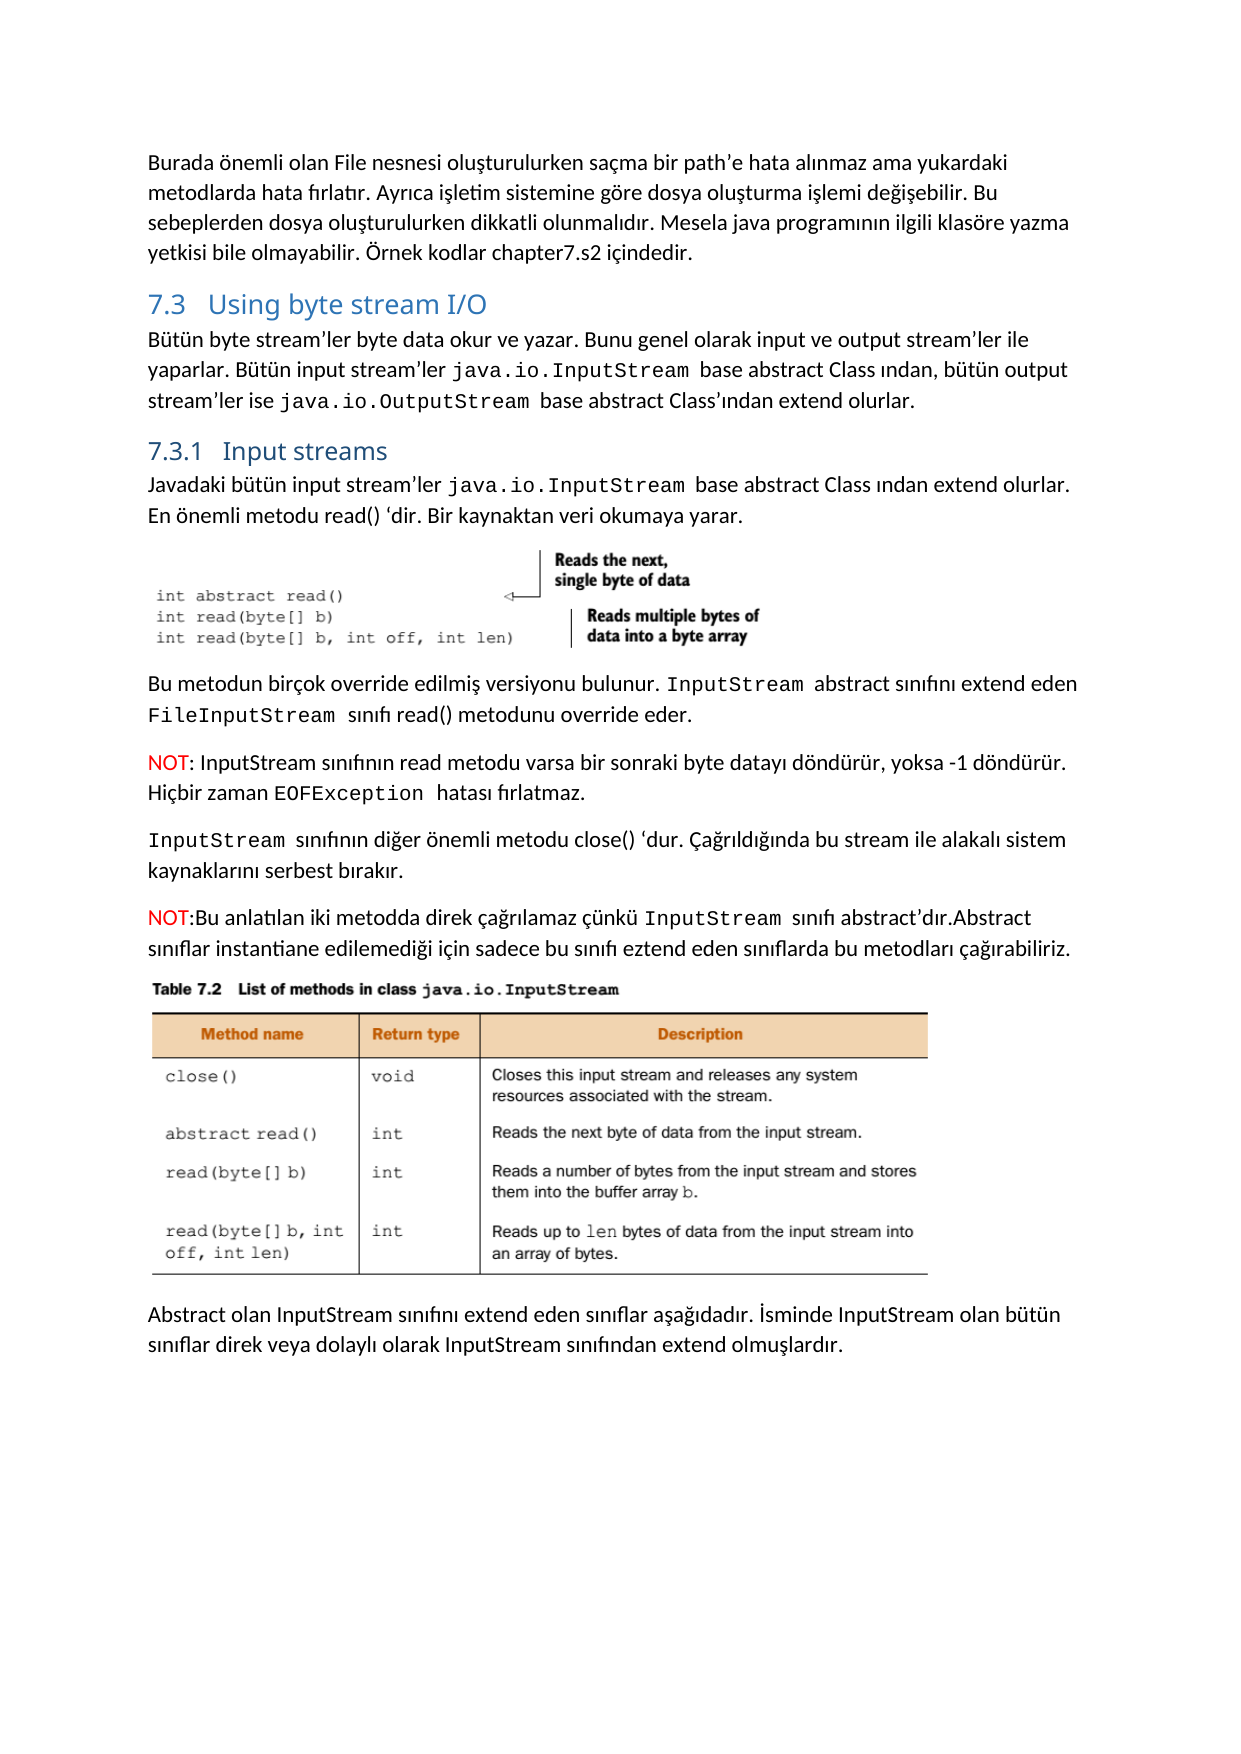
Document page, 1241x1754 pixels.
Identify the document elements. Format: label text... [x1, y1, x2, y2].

subtitle Using byte stream I/O [148, 285, 1093, 322]
text NOT: InputStream sınıfının read metodu varsa bir sonraki byte datayı döndürür, yoksa -1 döndürür. Hiçbir zaman EOFException hatası fırlatmaz. [148, 748, 1093, 806]
picture [147, 547, 788, 651]
text Abstract olan InputStream sınıfını extend eden sınıflar aşağıdadır. İsminde InputStream olan bütün sınıflar direk veya dolaylı olarak InputStream sınıfından extend olmuşlardır. [148, 1300, 1093, 1359]
text Burada önemli olan File nesnesi oluşturulurken saçma bir path’e hata alınmaz ama yukardaki metodlarda hata fırlatır. Ayrıca işletim sistemine göre dosya oluşturma işlemi değişebilir. Bu sebeplerden dosya oluşturulurken dikkatli olunmalıdır. Mesela java programının ilgili klasöre yazma yetkisi bile olmayabilir. Örnek kodlar chapter7.s2 içindedir. [148, 148, 1093, 266]
picture [147, 980, 931, 1282]
text NOT:Bu anlatılan iki metodda direk çağrılamaz çünkü InputStream sınıfı abstract’dır.Abstract sınıflar instantiane edilemediği için sadece bu sınıfı eztend eden sınıflarda bu metodları çağırabiliriz. [148, 903, 1093, 962]
text Bu metodun birçok override edilmiş versiyonu bulunur. InputStream abstract sınıfını extend eden FileInputStream sınıfı read() metodunu override eder. [148, 669, 1093, 729]
subtitle Input streams [148, 433, 1093, 467]
text InputStream sınıfının diğer önemli metodu close() ‘dur. Çağrıldığında bu stream ile alakalı sistem kaynaklarını serbest bırakır. [148, 825, 1093, 884]
text Bütün byte stream’ler byte data okur ve yazar. Bunu genel olarak input ve output stream’ler ile yaparlar. Bütün input stream’ler java.io.InputStream base abstract Class ından, bütün output stream’ler ise java.io.OutputStream base abstract Class’ından extend olurlar. [148, 325, 1093, 414]
text Javadaki bütün input stream’ler java.io.InputStream base abstract Class ından extend olurlar. En önemli metodu read() ‘dir. Bir kaynaktan veri okumaya yarar. [148, 470, 1093, 529]
